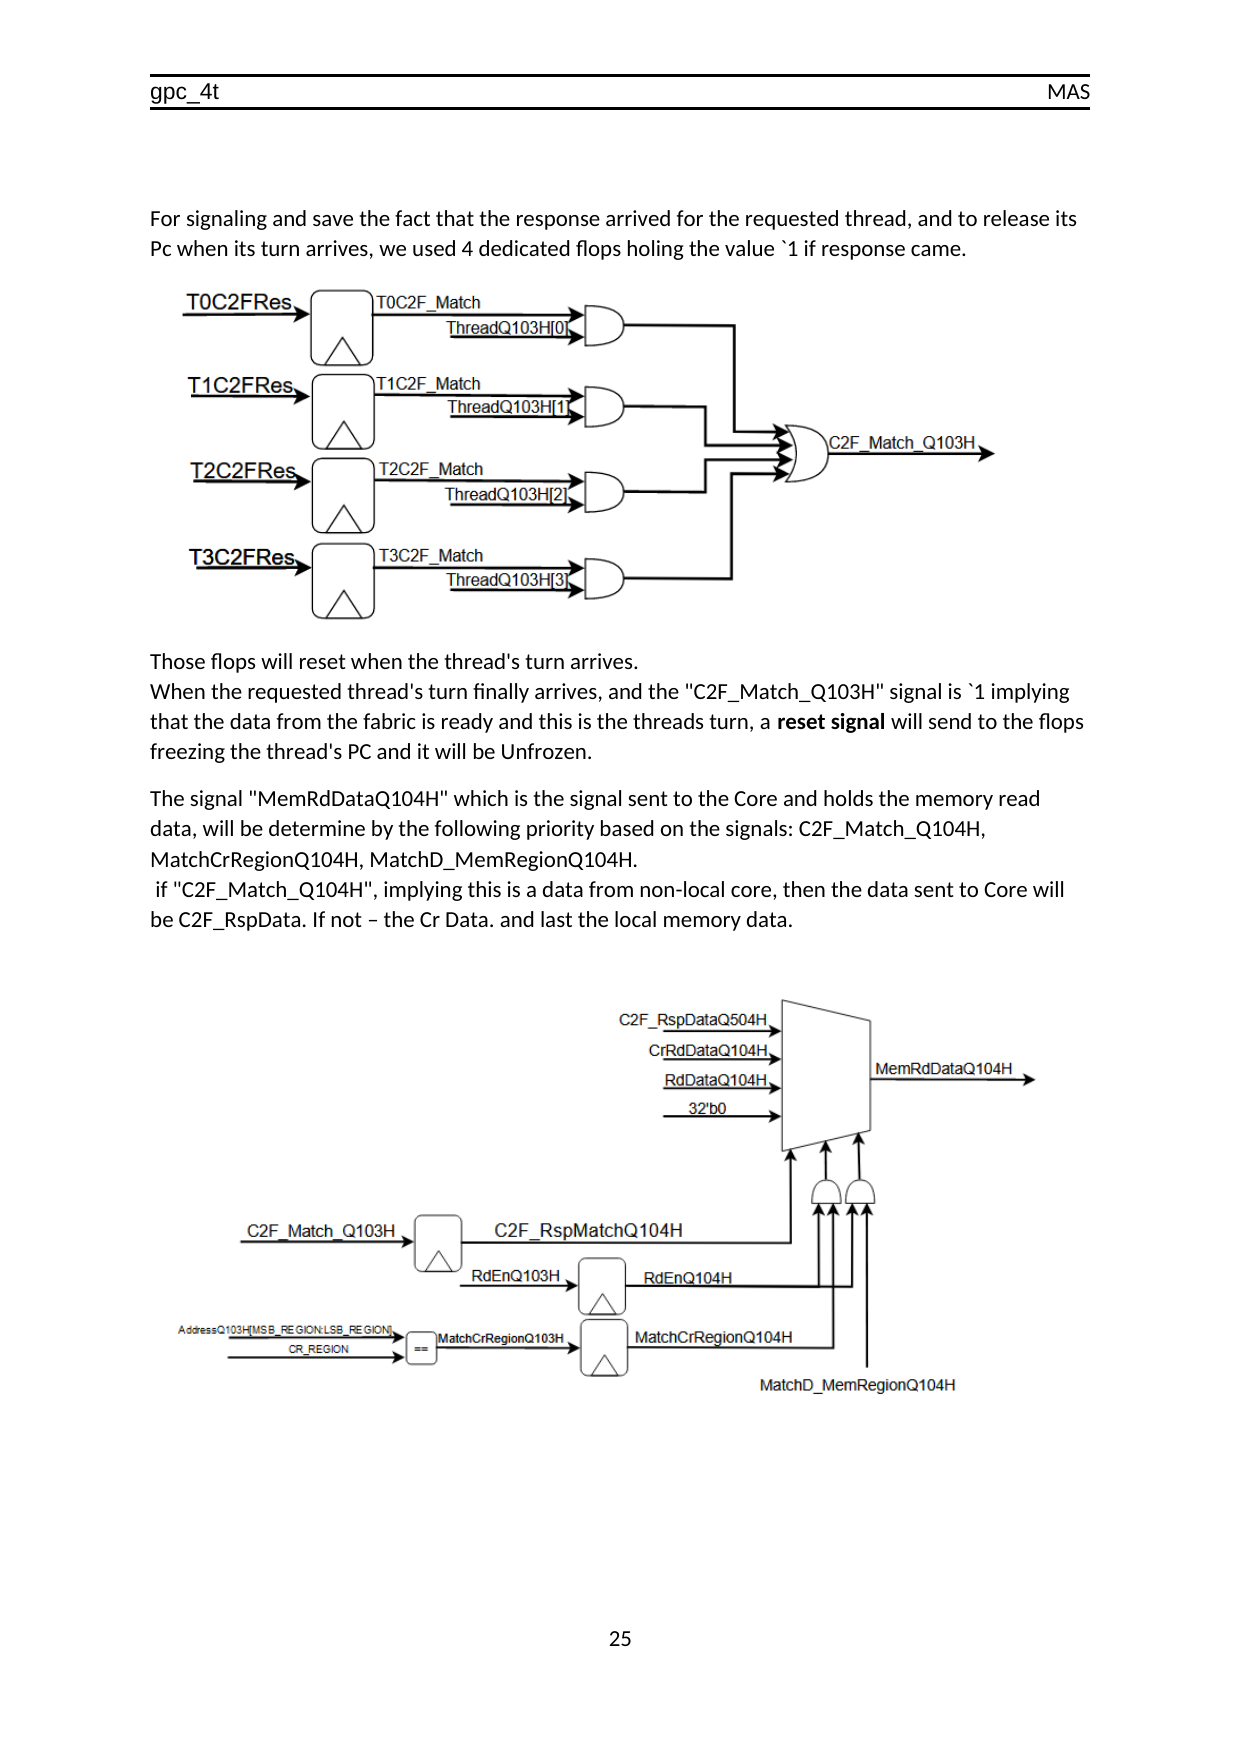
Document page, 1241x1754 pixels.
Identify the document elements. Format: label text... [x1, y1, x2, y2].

picture [150, 998, 1059, 1402]
text Those flops will reset when the thread's turn arrives. When the requested thread's turn finally arrives, and the "C2F_Match_Q103H" signal is `1 implying that the data from the fabric is ready and this is the threads turn, a reset signal will send to the flops freezing the thread's PC and it will be Unfrozen. [150, 647, 1090, 765]
text For signaling and save the fact that the response arrived for the requested thread, and to release its Pc when its turn arrives, we used 4 dedicated flops holing the value `1 if response came. [150, 204, 1090, 262]
picture [150, 281, 1000, 628]
text The signal "MemRdDataQ104H" which is the signal sent to the Core and holds the memory read data, will be determine by the following priority based on the signals: C2F_Match_Q104H, MatchCrRegionQ104H, MatchD_MemRegionQ104H. if "C2F_Match_Q104H", implying this is a data from non-local core, then the data sent to Core will be C2F_RspData. If not – the Cr Data. and last the local memory data. [150, 784, 1090, 933]
